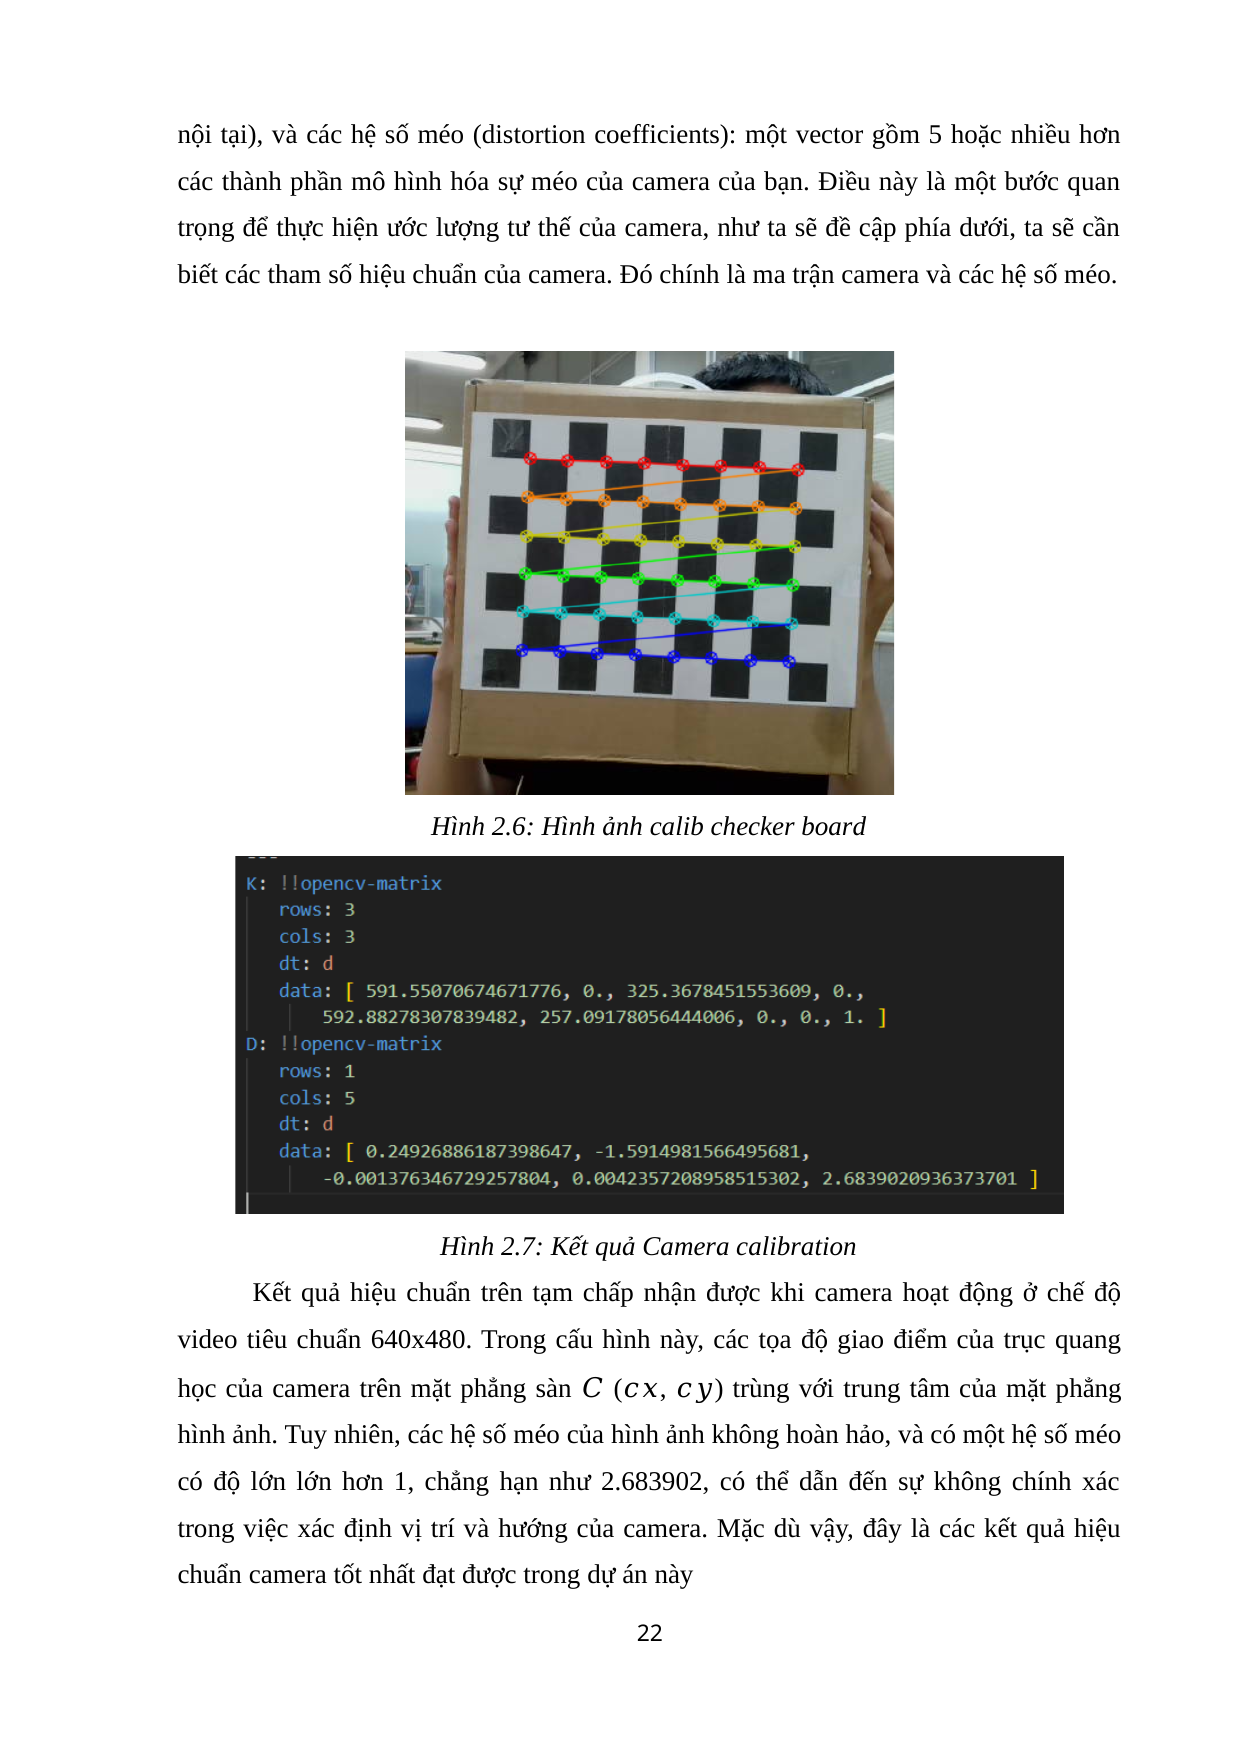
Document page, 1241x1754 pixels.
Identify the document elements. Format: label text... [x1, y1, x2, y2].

text Kết quả hiệu chuẩn trên tạm chấp nhận được khi camera hoạt động ở chế độ video tiêu chuẩn 640x480. Trong cấu hình này, các tọa độ giao điểm của trục quang học của camera trên mặt phẳng sàn 𝐶 (𝑐𝑥, 𝑐𝑦) trùng với trung tâm của mặt phẳng hình ảnh. Tuy nhiên, các hệ số méo của hình ảnh không hoàn hảo, và có một hệ số méo có độ lớn lớn hơn 1, chẳng hạn như 2.683902, có thể dẫn đến sự không chính xác trong việc xác định vị trí và hướng của camera. Mặc dù vậy, đây là các kết quả hiệu chuẩn camera tốt nhất đạt được trong dự án này [177, 1276, 1122, 1590]
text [177, 118, 1122, 289]
picture [235, 856, 1064, 1214]
text Hình 2.7: Kết quả Camera calibration [177, 1230, 1122, 1261]
text Hình 2.6: Hình ảnh calib checker board [177, 810, 1122, 841]
picture [405, 351, 895, 795]
